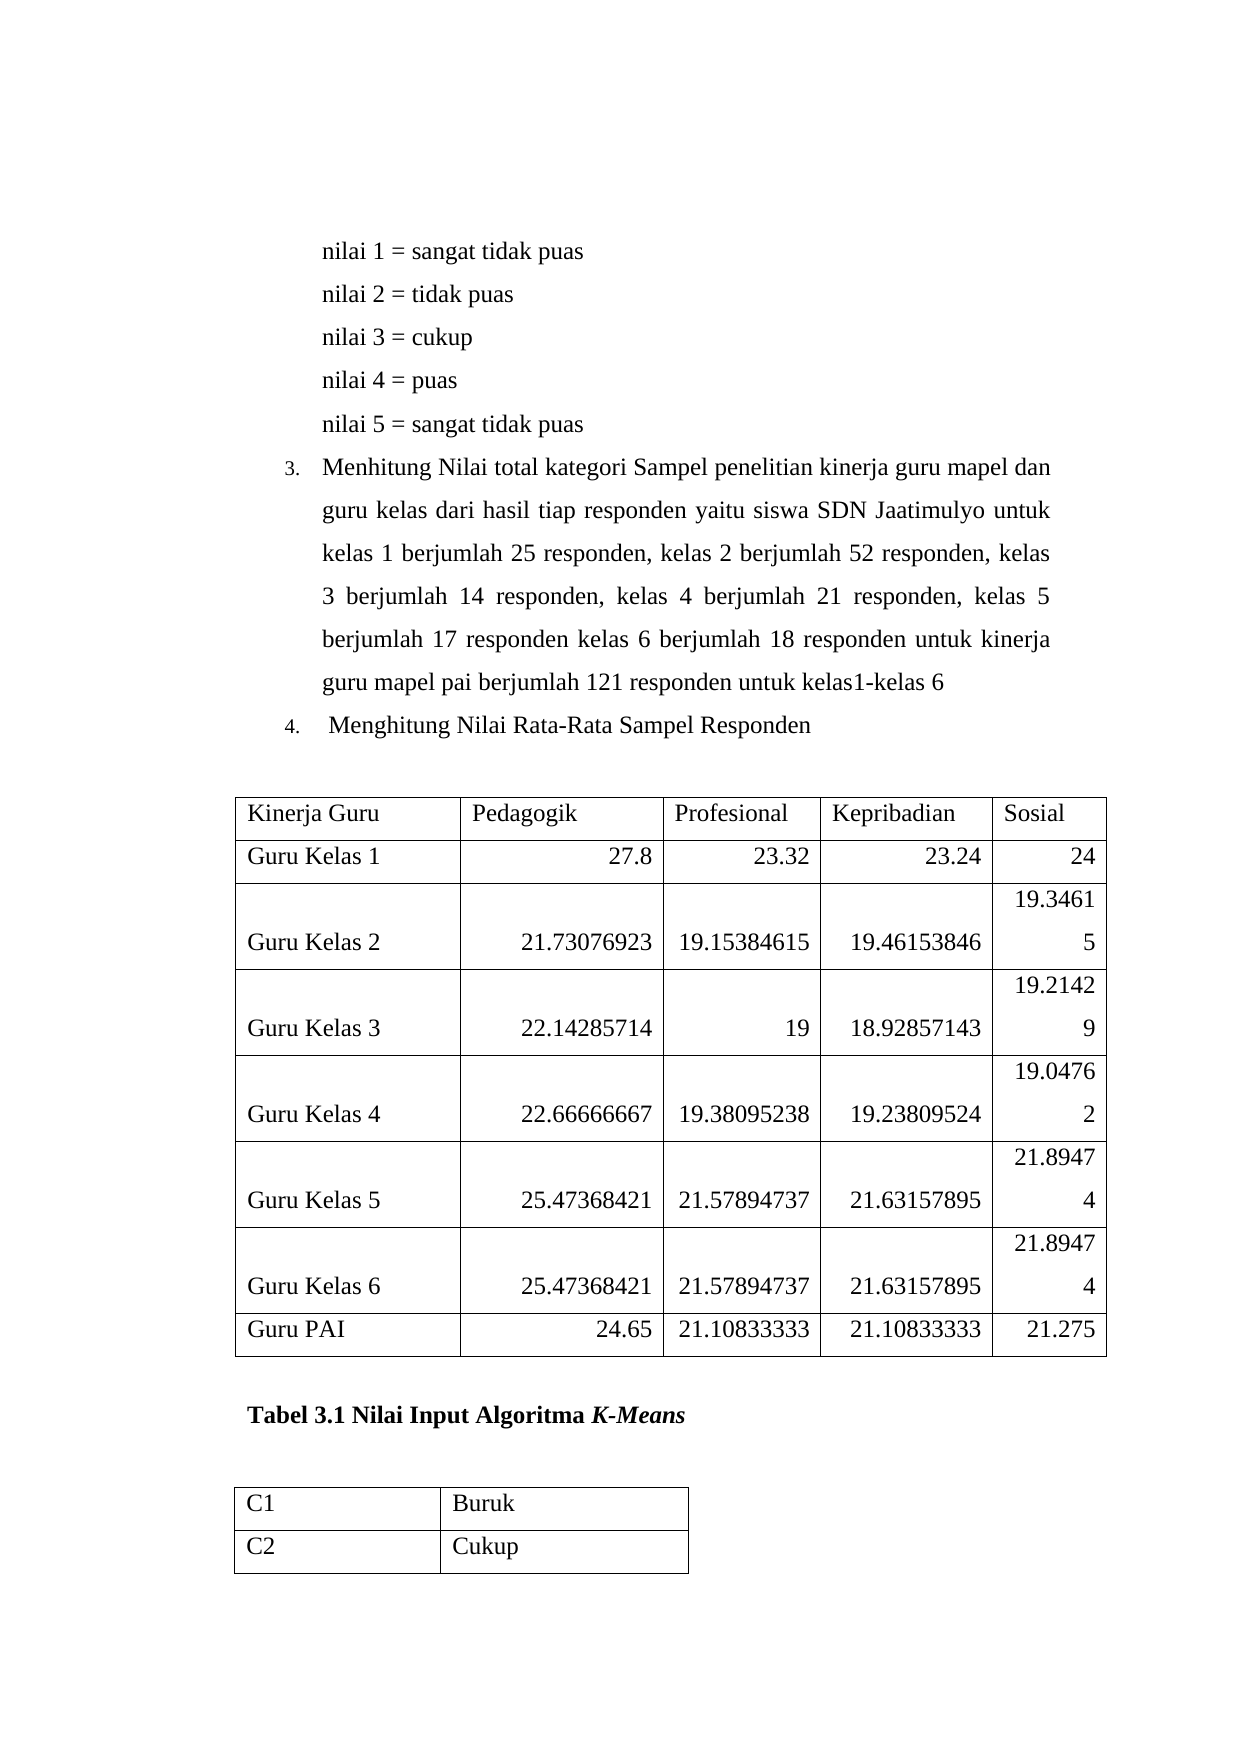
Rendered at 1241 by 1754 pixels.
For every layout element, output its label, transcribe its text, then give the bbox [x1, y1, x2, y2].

table_cell Cukup [441, 1531, 688, 1573]
table_cell 21.63157895 [821, 1228, 992, 1313]
table_cell 21.89474 [993, 1142, 1106, 1227]
table_cell 19.21429 [993, 970, 1106, 1055]
table_header Kepribadian [821, 798, 992, 840]
table_cell 19 [664, 970, 820, 1055]
list nilai 5 = sangat tidak puas [322, 409, 1051, 437]
table_cell 27.8 [461, 841, 663, 883]
table_cell Guru Kelas 5 [236, 1142, 460, 1227]
table_cell 24.65 [461, 1314, 663, 1356]
list nilai 1 = sangat tidak puas [322, 236, 1051, 265]
table_cell 19.38095238 [664, 1056, 820, 1141]
table_cell 21.10833333 [821, 1314, 992, 1356]
table_cell 21.89474 [993, 1228, 1106, 1313]
list Menhitung Nilai total kategori Sampel penelitian kinerja guru mapel dan guru kelas dari hasil tiap responden yaitu siswa SDN Jaatimulyo untuk kelas 1 berjumlah 25 responden, kelas 2 berjumlah 52 responden, kelas 3 berjumlah 14 responden, kelas 4 berjumlah 21 responden, kelas 5 berjumlah 17 responden kelas 6 berjumlah 18 responden untuk kinerja guru mapel pai berjumlah 121 responden untuk kelas1-kelas 6 [284, 452, 1051, 696]
table_header Sosial [993, 798, 1106, 840]
table_cell Guru PAI [236, 1314, 460, 1356]
table_cell 21.63157895 [821, 1142, 992, 1227]
table_cell 22.14285714 [461, 970, 663, 1055]
table_cell 21.10833333 [664, 1314, 820, 1356]
table_cell 19.04762 [993, 1056, 1106, 1141]
text Tabel 3.1 Nilai Input Algoritma K-Means [247, 1401, 1063, 1429]
table_header C1 [235, 1488, 440, 1530]
table_cell Guru Kelas 4 [236, 1056, 460, 1141]
list nilai 2 = tidak puas [322, 279, 1051, 308]
table_cell 19.23809524 [821, 1056, 992, 1141]
table_cell Guru Kelas 1 [236, 841, 460, 883]
table_cell 23.32 [664, 841, 820, 883]
table_cell 23.24 [821, 841, 992, 883]
table_header Kinerja Guru [236, 798, 460, 840]
table_cell 21.275 [993, 1314, 1106, 1356]
table_cell 19.15384615 [664, 884, 820, 969]
table_cell 25.47368421 [461, 1228, 663, 1313]
list nilai 4 = puas [322, 366, 1051, 394]
table_cell Guru Kelas 2 [236, 884, 460, 969]
list nilai 3 = cukup [322, 322, 1051, 351]
table_cell Guru Kelas 6 [236, 1228, 460, 1313]
table_cell 22.66666667 [461, 1056, 663, 1141]
table_cell 24 [993, 841, 1106, 883]
table_header Pedagogik [461, 798, 663, 840]
table_cell 21.57894737 [664, 1228, 820, 1313]
table_cell Guru Kelas 3 [236, 970, 460, 1055]
list Menghitung Nilai Rata-Rata Sampel Responden [284, 711, 1051, 739]
table_cell 18.92857143 [821, 970, 992, 1055]
table_cell C2 [235, 1531, 440, 1573]
table_cell 25.47368421 [461, 1142, 663, 1227]
table_cell 19.34615 [993, 884, 1106, 969]
table_cell 21.73076923 [461, 884, 663, 969]
table_header Buruk [441, 1488, 688, 1530]
table_header Profesional [664, 798, 820, 840]
table_cell 19.46153846 [821, 884, 992, 969]
table_cell 21.57894737 [664, 1142, 820, 1227]
